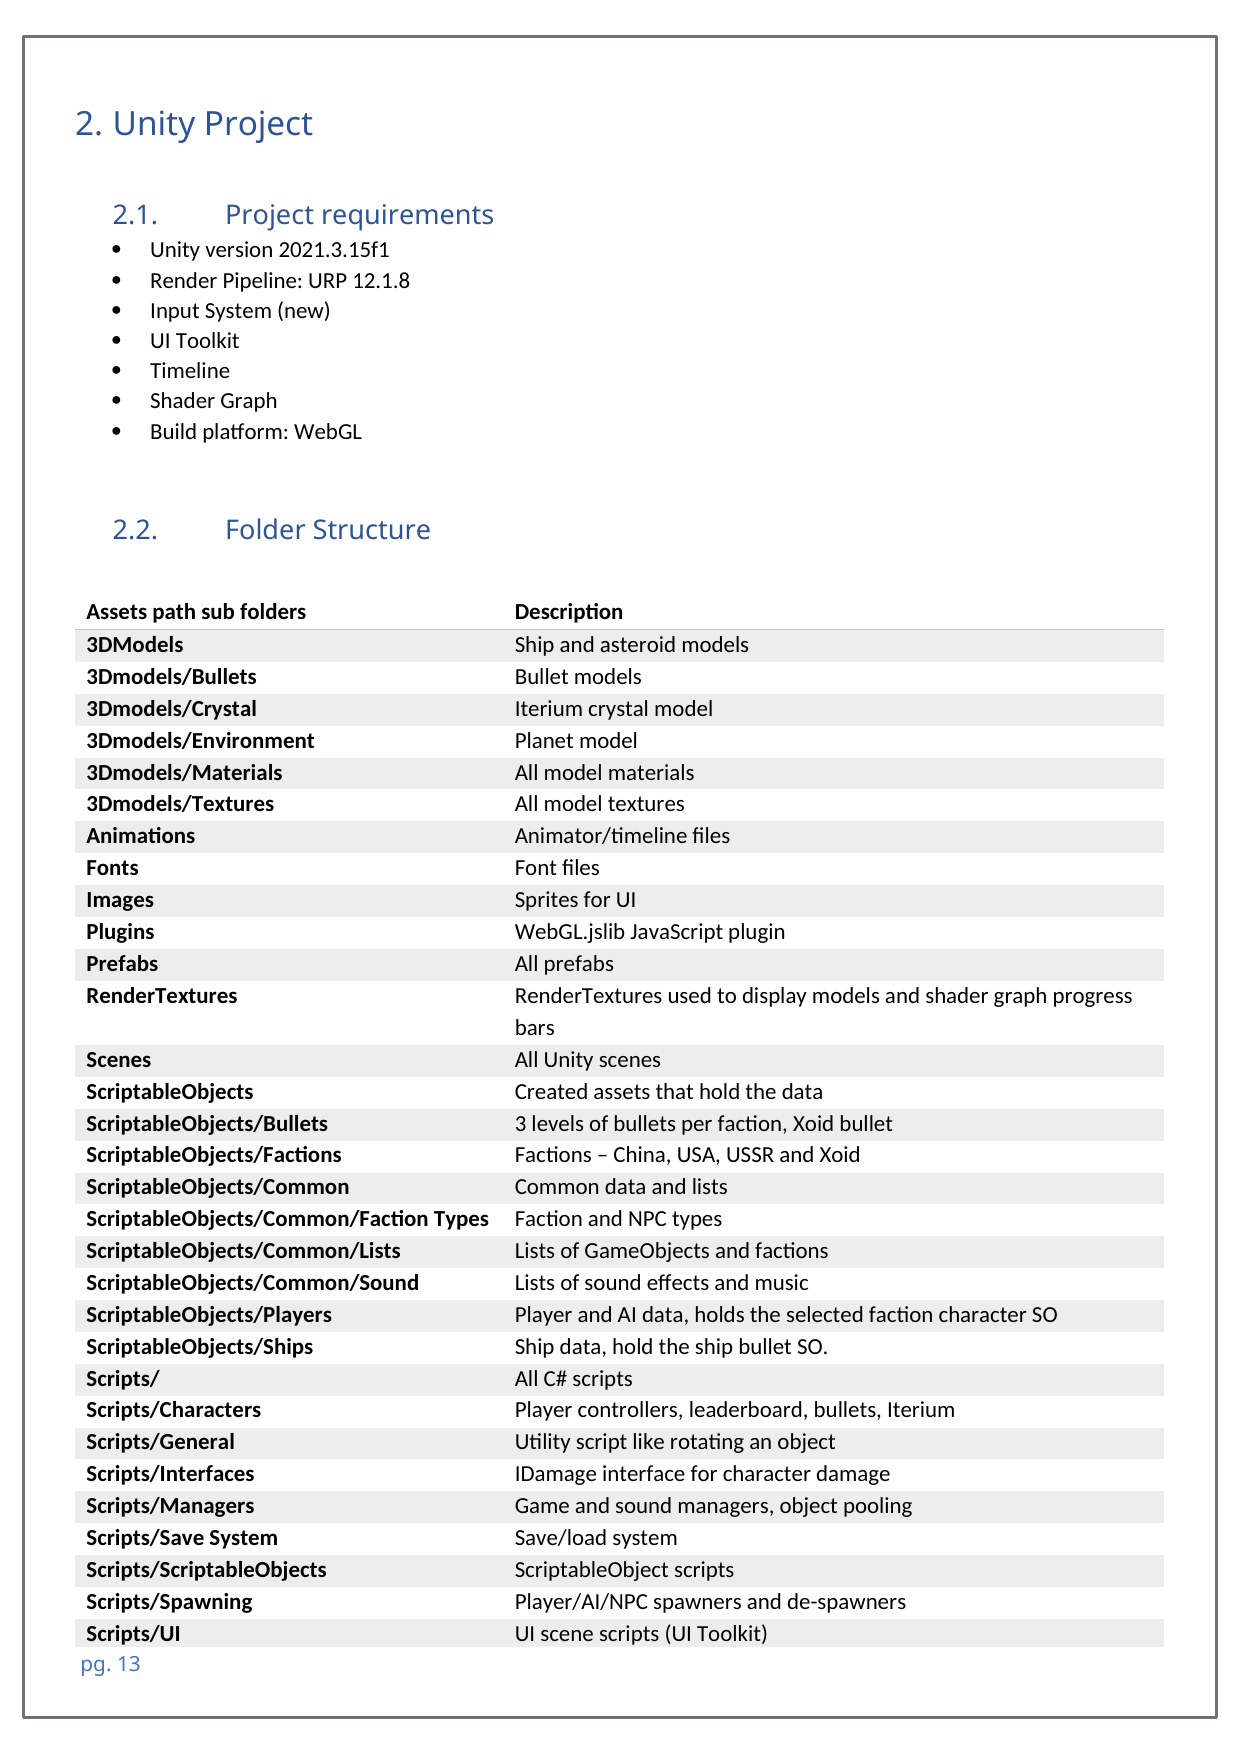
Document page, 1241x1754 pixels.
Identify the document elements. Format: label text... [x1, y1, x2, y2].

table_cell 3Dmodels/Textures [75, 790, 503, 821]
table_cell Player and AI data, holds the selected faction character SO [503, 1300, 1164, 1332]
table_cell 3Dmodels/Bullets [75, 662, 503, 694]
table_cell Lists of GameObjects and factions [503, 1236, 1164, 1268]
table_cell Scripts/ScriptableObjects [75, 1555, 503, 1587]
table_cell Faction and NPC types [503, 1204, 1164, 1236]
table_cell Created assets that hold the data [503, 1077, 1164, 1109]
table_cell All Unity scenes [503, 1045, 1164, 1077]
table_cell IDamage interface for character damage [503, 1459, 1164, 1491]
table_cell 3Dmodels/Crystal [75, 694, 503, 726]
list Input System (new) [112, 296, 1165, 324]
table_cell ScriptableObjects/Common/Sound [75, 1268, 503, 1300]
table_cell All prefabs [503, 949, 1164, 981]
subtitle Folder Structure [112, 511, 1165, 547]
table_cell Player/AI/NPC spawners and de-spawners [503, 1587, 1164, 1619]
table_cell Scripts/Interfaces [75, 1459, 503, 1491]
table_cell ScriptableObjects [75, 1077, 503, 1109]
table_cell Animator/timeline files [503, 821, 1164, 853]
table_cell Common data and lists [503, 1173, 1164, 1204]
table_cell 3DModels [75, 630, 503, 662]
table_header Description [503, 597, 1164, 629]
table_cell Font files [503, 853, 1164, 885]
table_cell Scripts/Characters [75, 1396, 503, 1427]
table_cell 3Dmodels/Materials [75, 758, 503, 789]
subtitle Project requirements [112, 196, 1165, 233]
table_cell Factions – China, USA, USSR and Xoid [503, 1141, 1164, 1172]
table_cell Scripts/Spawning [75, 1587, 503, 1619]
table_cell 3Dmodels/Environment [75, 726, 503, 758]
table_cell ScriptableObjects/Common/Lists [75, 1236, 503, 1268]
table_cell WebGL.jslib JavaScript plugin [503, 917, 1164, 949]
subtitle Unity Project [75, 100, 1165, 145]
list Unity version 2021.3.15f1 [112, 236, 1165, 264]
table_cell All model textures [503, 790, 1164, 821]
table_cell UI scene scripts (UI Toolkit) [503, 1619, 1164, 1647]
table_cell ScriptableObject scripts [503, 1555, 1164, 1587]
table_cell Scripts/ [75, 1364, 503, 1396]
table_cell ScriptableObjects/Ships [75, 1332, 503, 1364]
list Timeline [112, 356, 1165, 384]
table_cell All model materials [503, 758, 1164, 789]
table_cell Ship and asteroid models [503, 630, 1164, 662]
table_cell ScriptableObjects/Factions [75, 1141, 503, 1172]
list Build platform: WebGL [112, 417, 1165, 445]
table_cell Prefabs [75, 949, 503, 981]
table_cell Animations [75, 821, 503, 853]
table_cell ScriptableObjects/Bullets [75, 1109, 503, 1141]
table_cell Scripts/Managers [75, 1491, 503, 1523]
table_cell Images [75, 885, 503, 917]
table_cell Bullet models [503, 662, 1164, 694]
table_cell Game and sound managers, object pooling [503, 1491, 1164, 1523]
table_cell RenderTextures [75, 981, 503, 1045]
table_cell ScriptableObjects/Common/Faction Types [75, 1204, 503, 1236]
table_cell RenderTextures used to display models and shader graph progress bars [503, 981, 1164, 1045]
table_cell Scripts/Save System [75, 1523, 503, 1555]
table_cell Scenes [75, 1045, 503, 1077]
table_cell Save/load system [503, 1523, 1164, 1555]
list UI Toolkit [112, 326, 1165, 354]
table_cell Planet model [503, 726, 1164, 758]
table_cell Sprites for UI [503, 885, 1164, 917]
table_cell Scripts/General [75, 1428, 503, 1459]
table_cell Iterium crystal model [503, 694, 1164, 726]
table_cell Ship data, hold the ship bullet SO. [503, 1332, 1164, 1364]
table_cell Lists of sound effects and music [503, 1268, 1164, 1300]
table_cell ScriptableObjects/Common [75, 1173, 503, 1204]
table_cell Plugins [75, 917, 503, 949]
table_cell ScriptableObjects/Players [75, 1300, 503, 1332]
table_cell Utility script like rotating an object [503, 1428, 1164, 1459]
table_cell Player controllers, leaderboard, bullets, Iterium [503, 1396, 1164, 1427]
table_cell Fonts [75, 853, 503, 885]
list Render Pipeline: URP 12.1.8 [112, 266, 1165, 294]
table_cell All C# scripts [503, 1364, 1164, 1396]
table_header Assets path sub folders [75, 597, 503, 629]
table_cell 3 levels of bullets per faction, Xoid bullet [503, 1109, 1164, 1141]
table_cell Scripts/UI [75, 1619, 503, 1647]
list Shader Graph [112, 387, 1165, 415]
